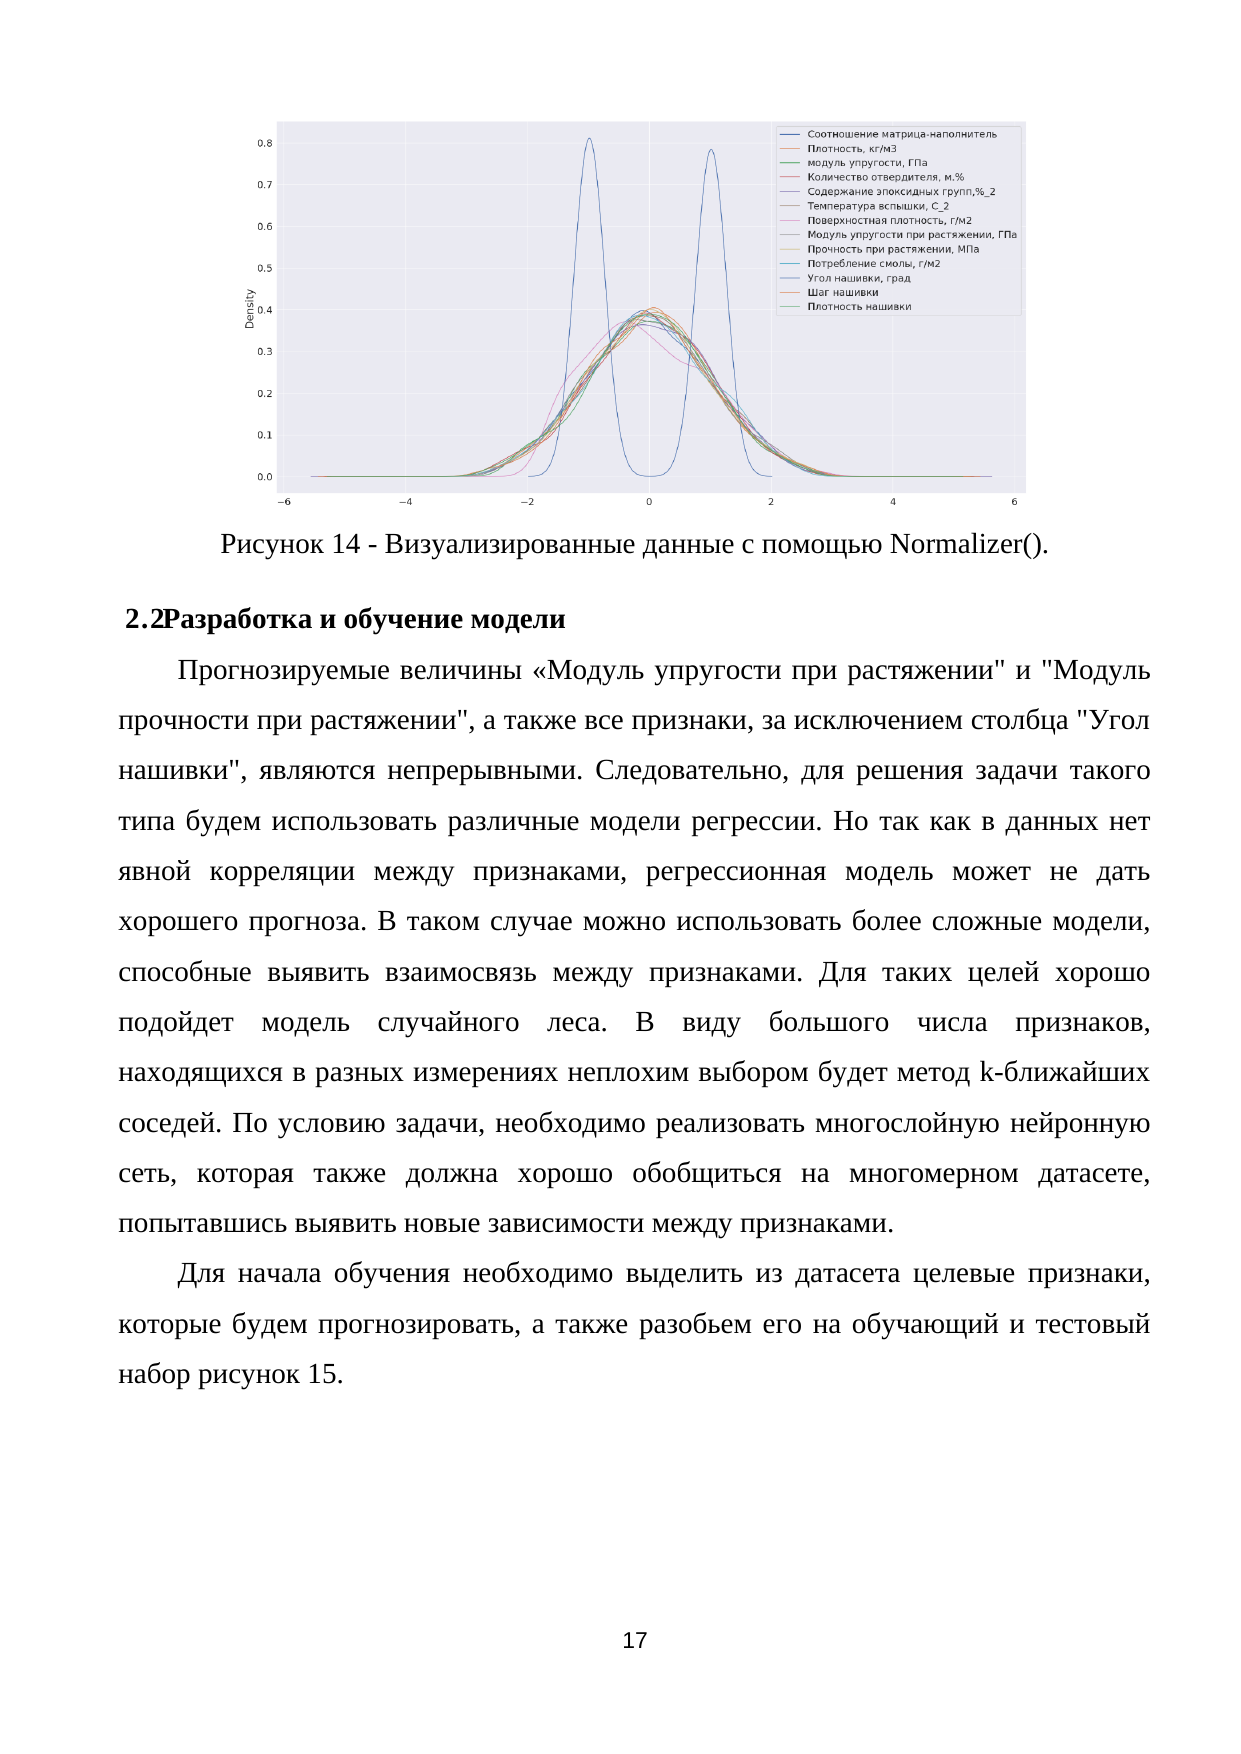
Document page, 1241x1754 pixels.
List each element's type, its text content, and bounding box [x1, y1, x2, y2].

subtitle Разработка и обучение модели [125, 602, 1152, 635]
text Рисунок 14 - Визуализированные данные с помощью Normalizer(). [118, 526, 1152, 560]
text Прогнозируемые величины «Модуль упругости при растяжении" и "Модуль прочности при растяжении", а также все признаки, за исключением столбца "Угол нашивки", являются непрерывными. Следовательно, для решения задачи такого типа будем использовать различные модели регрессии. Но так как в данных нет явной корреляции между признаками, регрессионная модель может не дать хорошего прогноза. В таком случае можно использовать более сложные модели, способные выявить взаимосвязь между признаками. Для таких целей хорошо подойдет модель случайного леса. В виду большого числа признаков, находящихся в разных измерениях неплохим выбором будет метод k-ближайших соседей. По условию задачи, необходимо реализовать многослойную нейронную сеть, которая также должна хорошо обобщиться на многомерном датасете, попытавшись выявить новые зависимости между признаками. [118, 652, 1152, 1239]
text Для начала обучения необходимо выделить из датасета целевые признаки, которые будем прогнозировать, а также разобьем его на обучающий и тестовый набор рисунок 15. [118, 1256, 1152, 1390]
picture [241, 118, 1028, 510]
